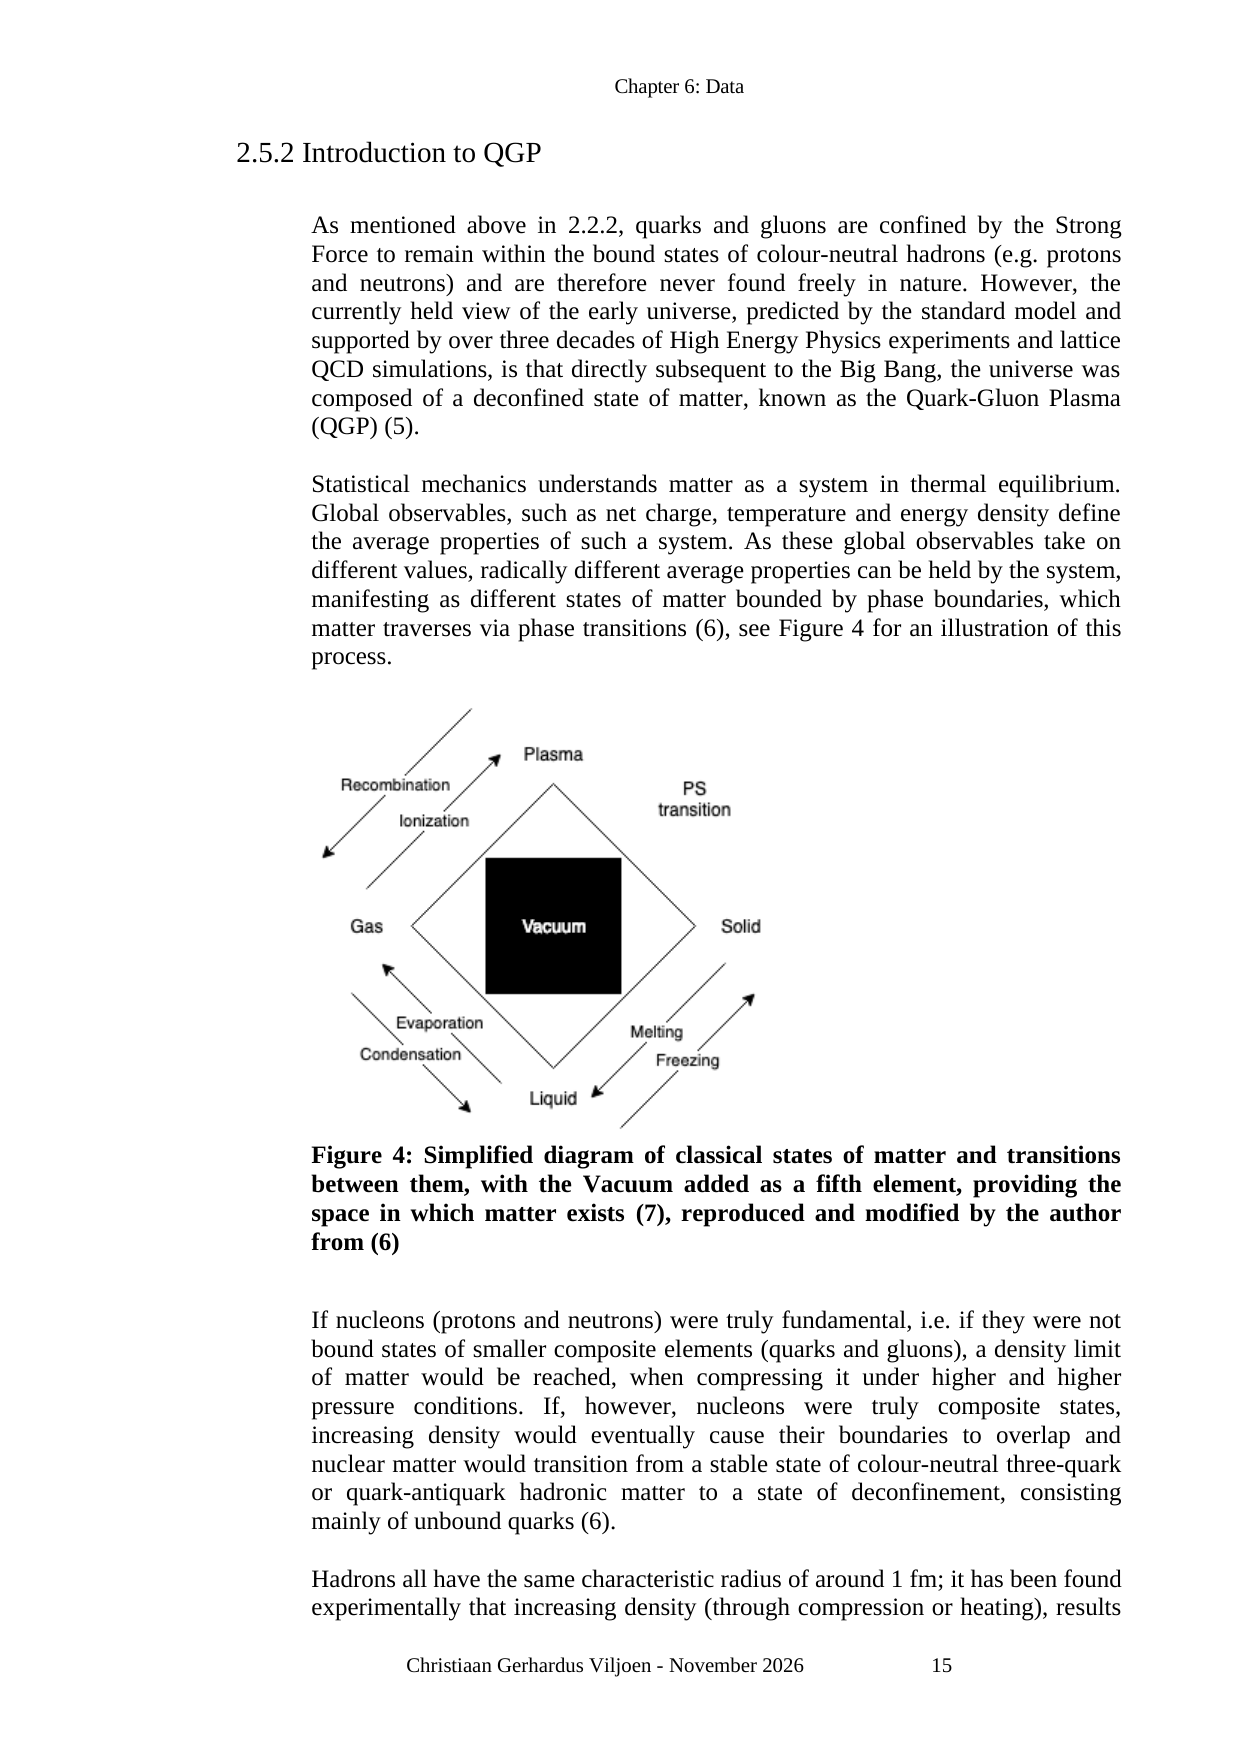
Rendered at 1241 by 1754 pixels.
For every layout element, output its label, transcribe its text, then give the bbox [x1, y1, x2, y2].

text Statistical mechanics understands matter as a system in thermal equilibrium. Global observables, such as net charge, temperature and energy density define the average properties of such a system. As these global observables take on different values, radically different average properties can be held by the system, manifesting as different states of matter bounded by phase boundaries, which matter traverses via phase transitions, see Figure 4 for an illustration of this process. [311, 469, 1122, 670]
picture [311, 698, 771, 1141]
text Figure 4: Simplified diagram of classical states of matter and transitions between them, with the Vacuum added as a fifth element, providing the space in which matter exists , reproduced and modified by the author from [311, 1140, 1122, 1255]
subtitle Introduction to QGP [236, 135, 1122, 169]
text If nucleons (protons and neutrons) were truly fundamental, i.e. if they were not bound states of smaller composite elements (quarks and gluons), a density limit of matter would be reached, when compressing it under higher and higher pressure conditions. If, however, nucleons were truly composite states, increasing density would eventually cause their boundaries to overlap and nuclear matter would transition from a stable state of colour-neutral three-quark or quark-antiquark hadronic matter to a state of deconfinement, consisting mainly of unbound quarks . [311, 1305, 1122, 1535]
text As mentioned above in 2.2.2, quarks and gluons are confined by the Strong Force to remain within the bound states of colour-neutral hadrons (e.g. protons and neutrons) and are therefore never found freely in nature. However, the currently held view of the early universe, predicted by the standard model and supported by over three decades of High Energy Physics experiments and lattice QCD simulations, is that directly subsequent to the Big Bang, the universe was composed of a deconfined state of matter, known as the Quark-Gluon Plasma (QGP) . [311, 210, 1122, 440]
